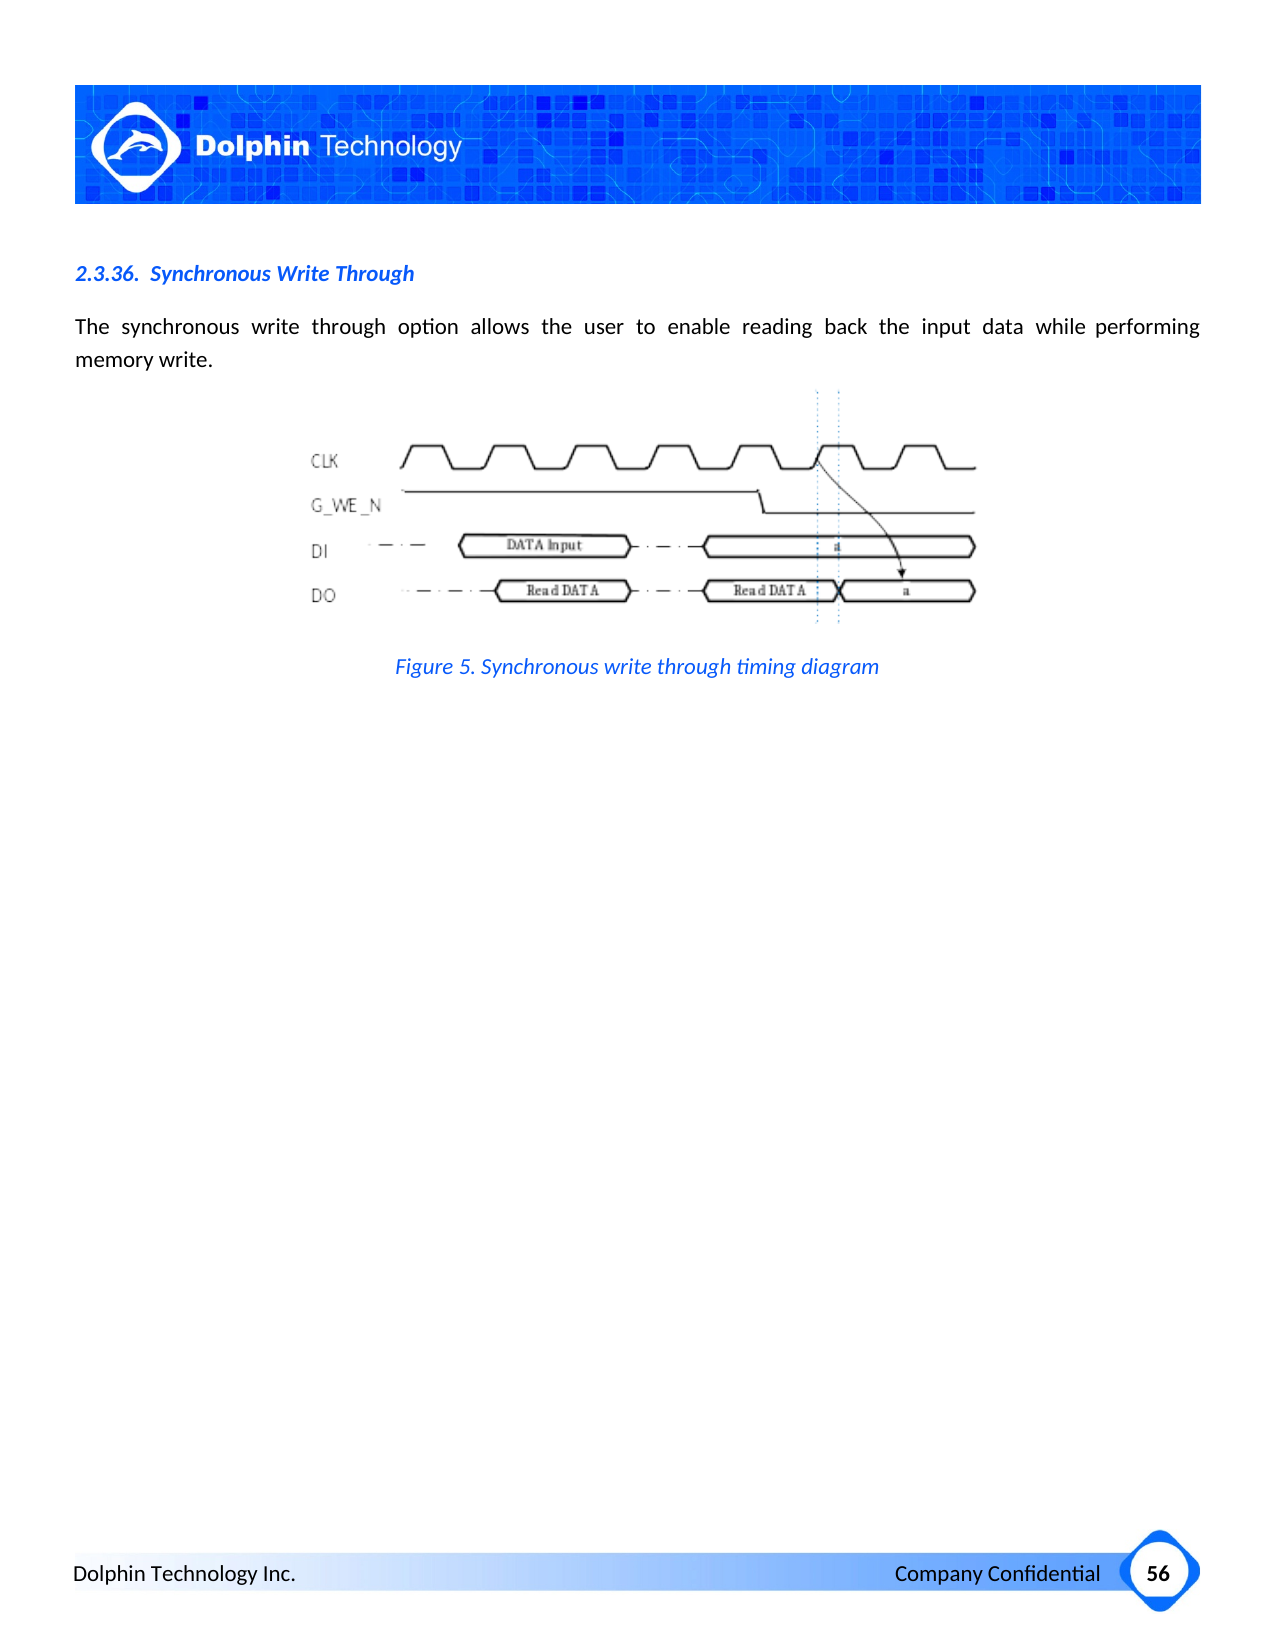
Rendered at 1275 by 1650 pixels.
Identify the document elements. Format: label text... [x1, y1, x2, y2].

text Figure 5. Synchronous write through timing diagram [75, 652, 1200, 680]
text The synchronous write through option allows the user to enable reading back the input data while performing memory write. [75, 312, 1200, 373]
picture [75, 85, 1202, 204]
picture [75, 1529, 1201, 1614]
subtitle Synchronous Write Through [75, 259, 1200, 287]
picture [77, 1568, 84, 1579]
